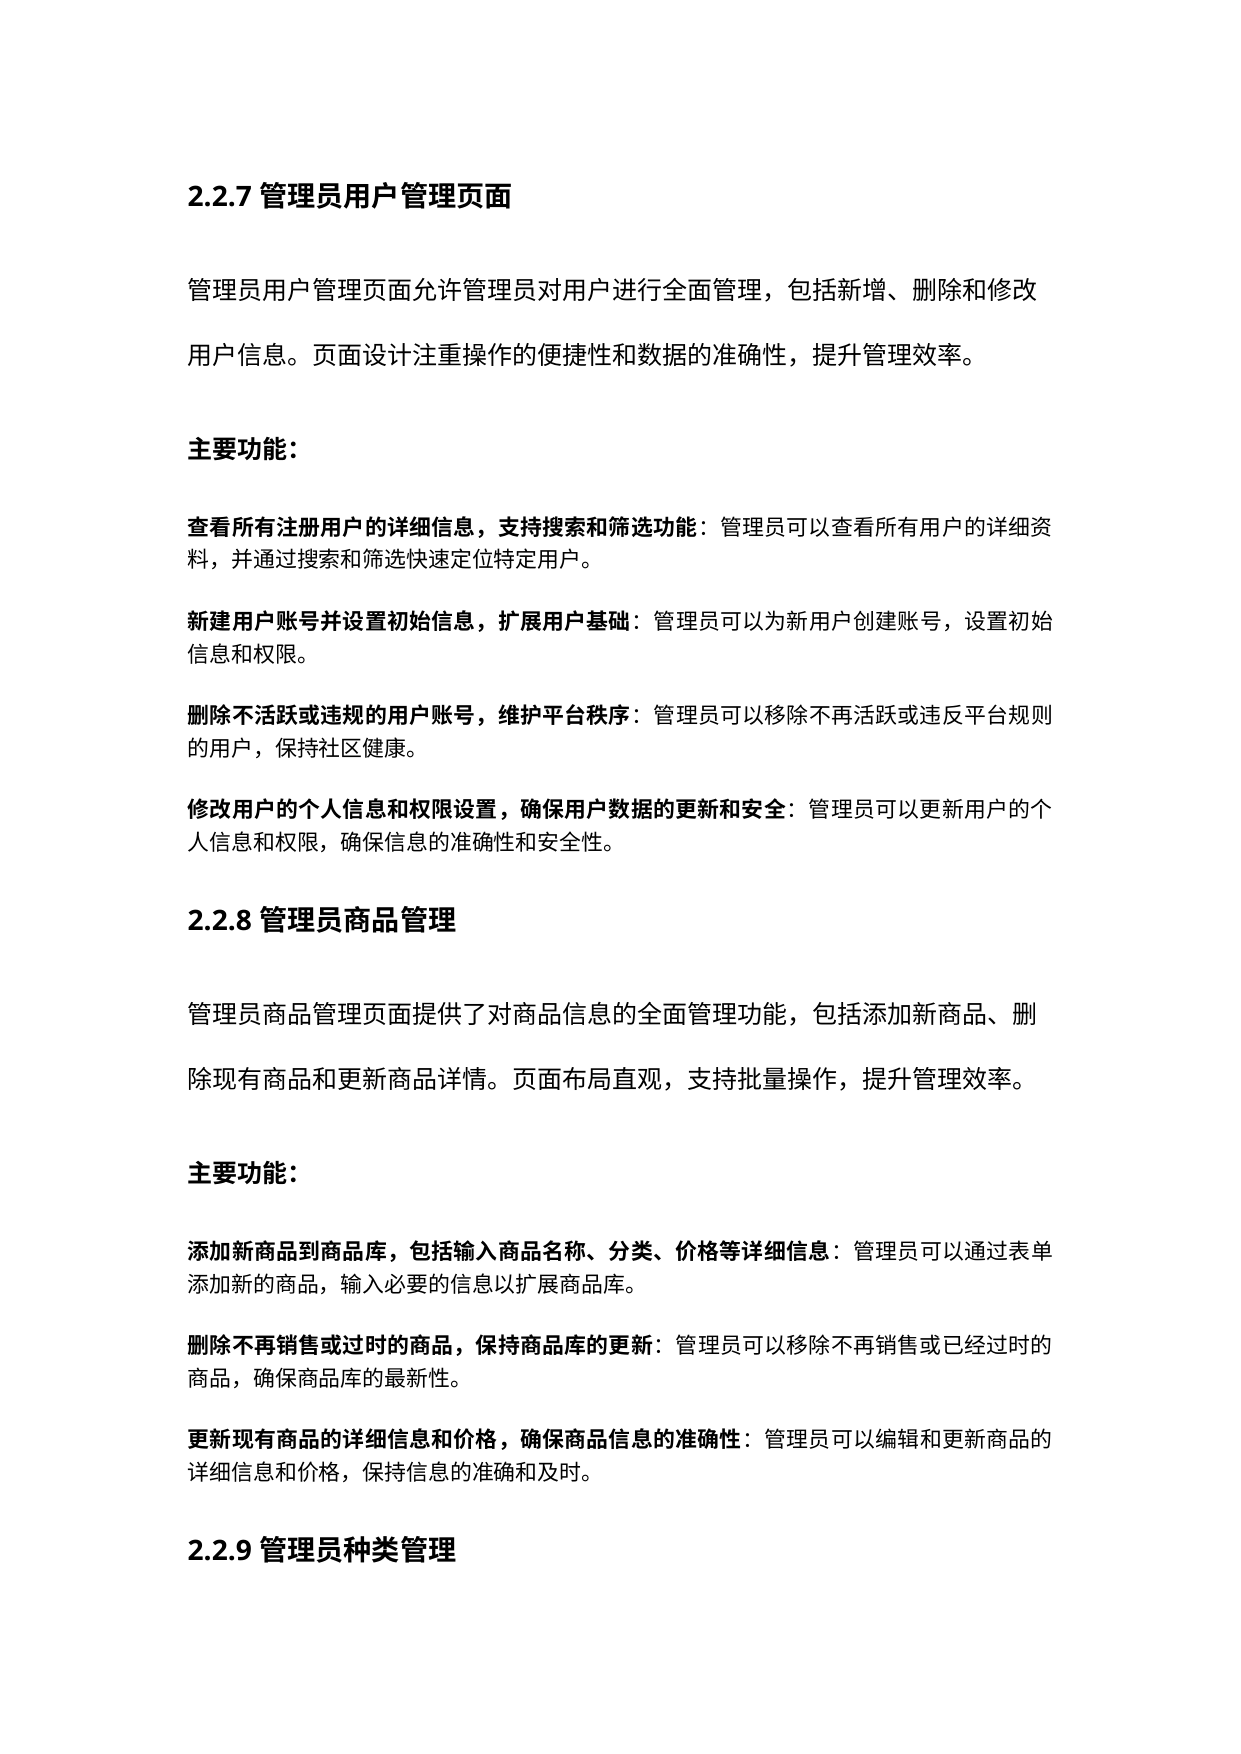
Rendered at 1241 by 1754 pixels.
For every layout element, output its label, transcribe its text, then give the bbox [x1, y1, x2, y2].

list 删除不再销售或过时的商品，保持商品库的更新：管理员可以移除不再销售或已经过时的商品，确保商品库的最新性。 [187, 1328, 1053, 1393]
list 新建用户账号并设置初始信息，扩展用户基础：管理员可以为新用户创建账号，设置初始信息和权限。 [187, 604, 1053, 669]
subtitle 2.2.7 管理员用户管理页面 [187, 162, 1053, 227]
list 添加新商品到商品库，包括输入商品名称、分类、价格等详细信息：管理员可以通过表单添加新的商品，输入必要的信息以扩展商品库。 [187, 1234, 1053, 1299]
list 修改用户的个人信息和权限设置，确保用户数据的更新和安全：管理员可以更新用户的个人信息和权限，确保信息的准确性和安全性。 [187, 792, 1053, 857]
list 查看所有注册用户的详细信息，支持搜索和筛选功能：管理员可以查看所有用户的详细资料，并通过搜索和筛选快速定位特定用户。 [187, 509, 1053, 574]
text 管理员商品管理页面提供了对商品信息的全面管理功能，包括添加新商品、删除现有商品和更新商品详情。页面布局直观，支持批量操作，提升管理效率。 [187, 980, 1053, 1110]
list 更新现有商品的详细信息和价格，确保商品信息的准确性：管理员可以编辑和更新商品的详细信息和价格，保持信息的准确和及时。 [187, 1422, 1053, 1487]
text 管理员用户管理页面允许管理员对用户进行全面管理，包括新增、删除和修改用户信息。页面设计注重操作的便捷性和数据的准确性，提升管理效率。 [187, 256, 1053, 386]
text 主要功能： [187, 1139, 1053, 1204]
list 删除不活跃或违规的用户账号，维护平台秩序：管理员可以移除不再活跃或违反平台规则的用户，保持社区健康。 [187, 698, 1053, 763]
subtitle 2.2.9 管理员种类管理 [187, 1516, 1053, 1581]
subtitle 2.2.8 管理员商品管理 [187, 886, 1053, 951]
text 主要功能： [187, 415, 1053, 480]
